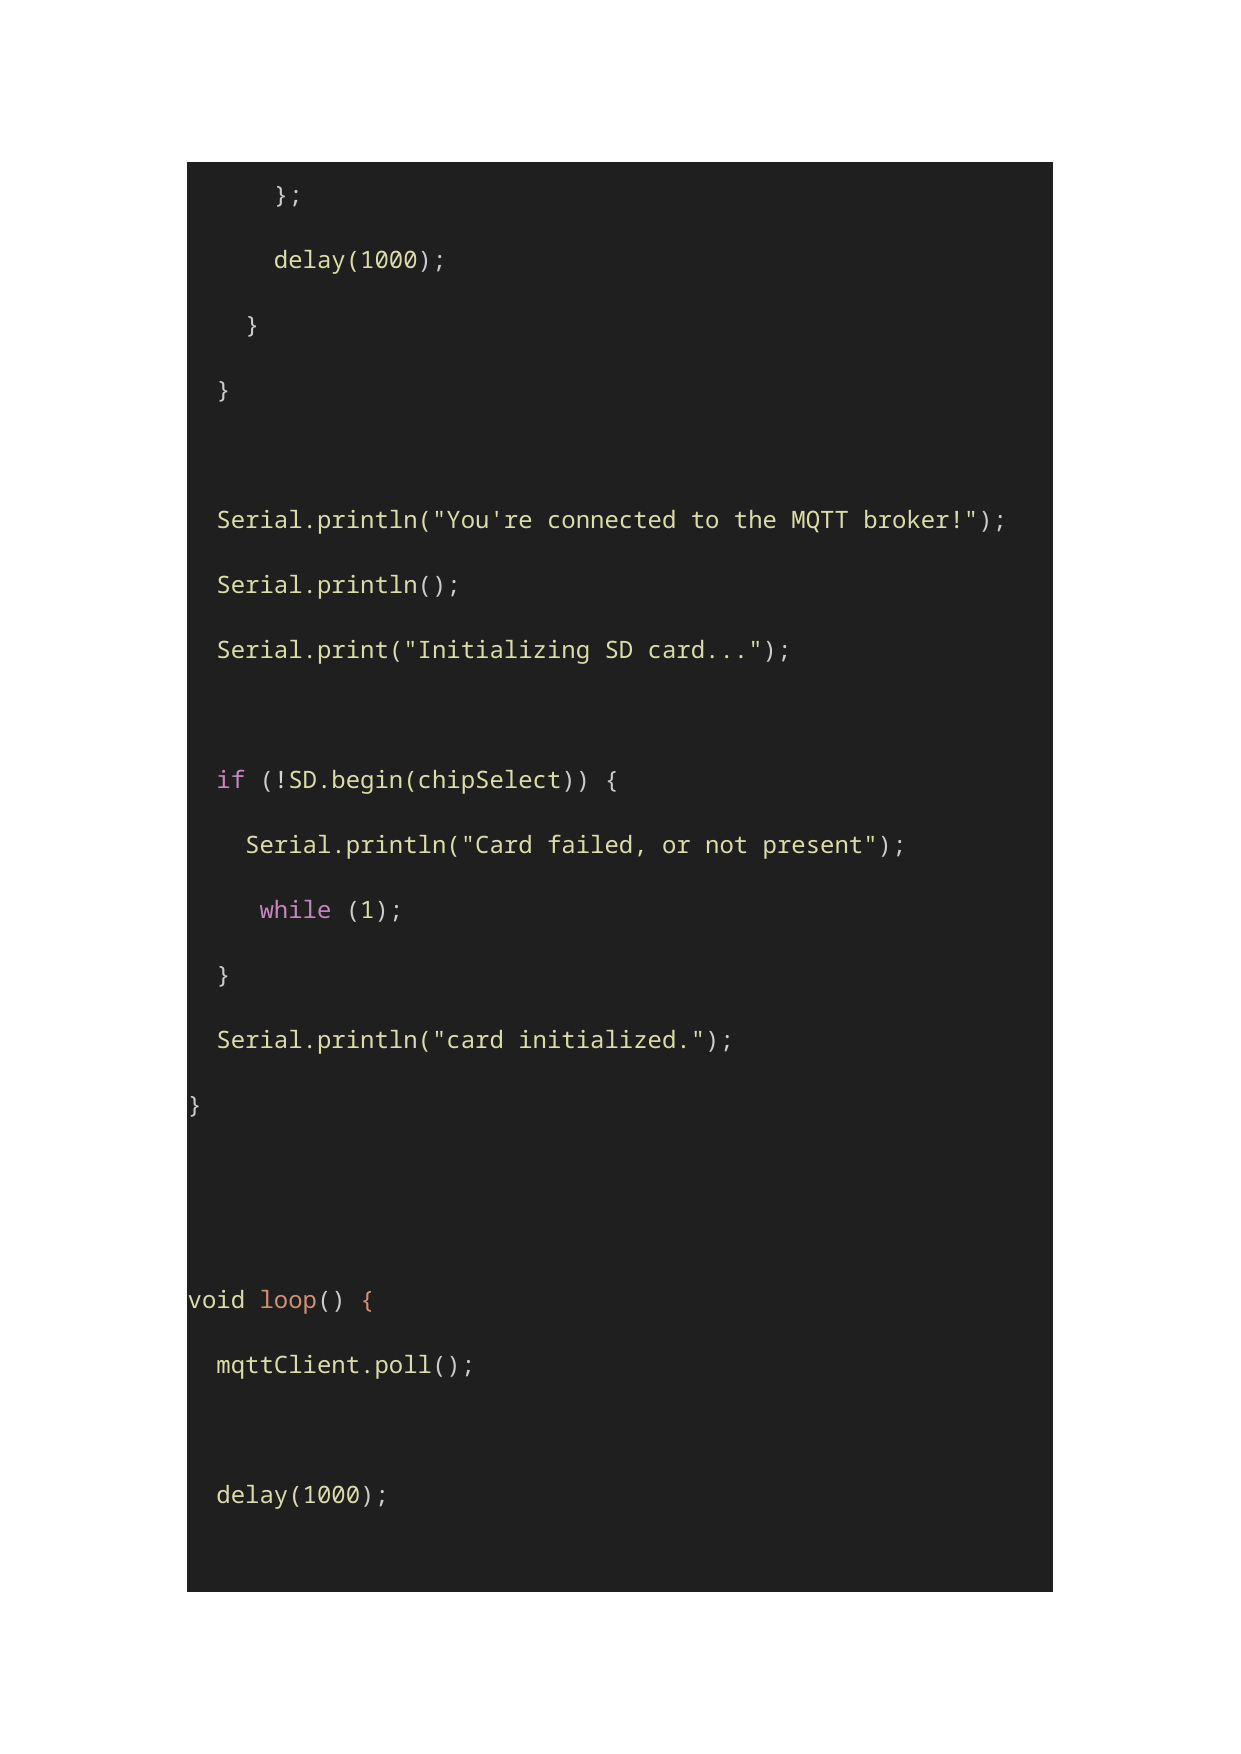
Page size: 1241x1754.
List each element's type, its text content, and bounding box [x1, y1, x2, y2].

text if (!SD.begin(chipSelect)) { [187, 747, 1053, 812]
text while (1); [187, 877, 1053, 942]
text } [187, 942, 1053, 1007]
text }; [187, 162, 1053, 227]
text Serial.println("card initialized."); [187, 1007, 1053, 1072]
text Serial.println(); [187, 552, 1053, 617]
text delay(1000); [187, 227, 1053, 292]
text mqttClient.poll(); [187, 1332, 1053, 1397]
text } [187, 357, 1053, 422]
text delay(1000); [187, 1462, 1053, 1527]
text Serial.print("Initializing SD card..."); [187, 617, 1053, 682]
text } [187, 1072, 1053, 1137]
text void loop() { [187, 1267, 1053, 1332]
text Serial.println("You're connected to the MQTT broker!"); [187, 487, 1053, 552]
text } [187, 292, 1053, 357]
text Serial.println("Card failed, or not present"); [187, 812, 1053, 877]
